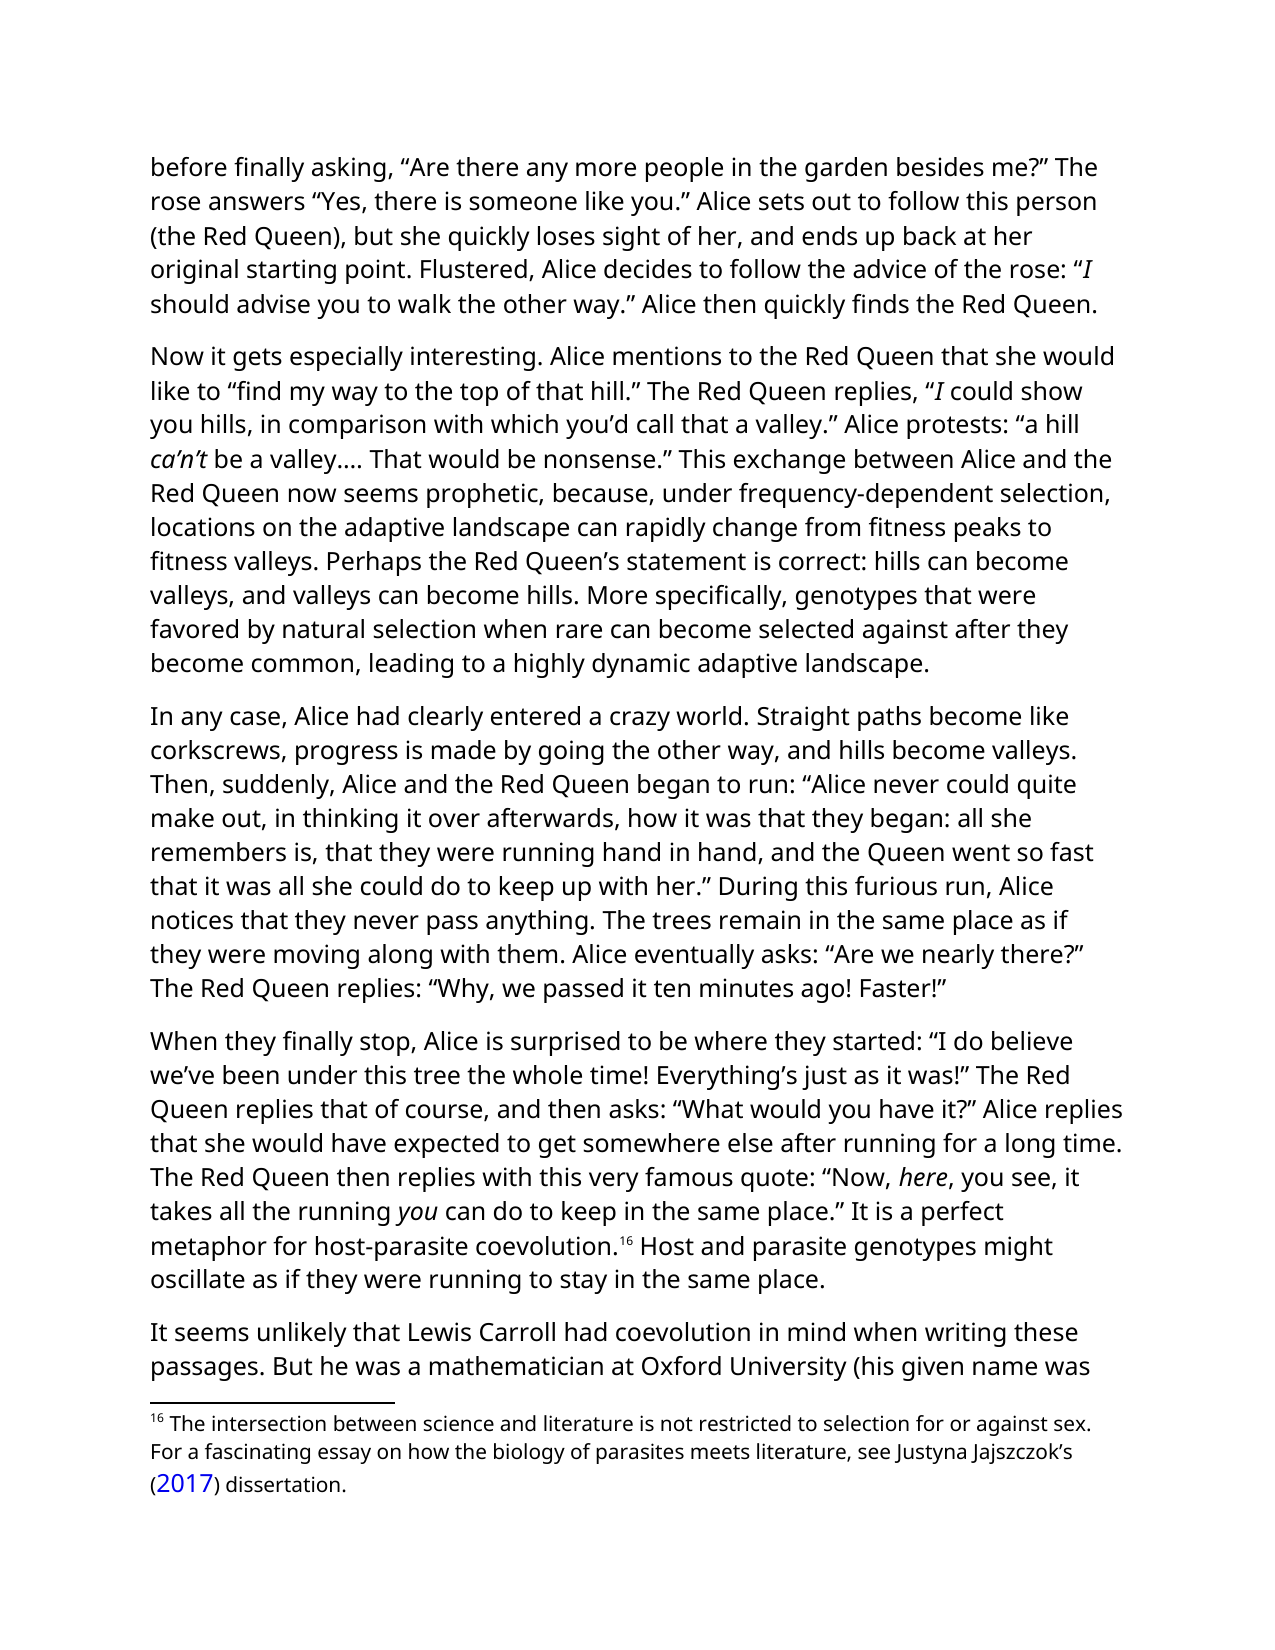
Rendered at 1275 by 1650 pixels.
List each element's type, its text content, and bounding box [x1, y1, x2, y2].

text In any case, Alice had clearly entered a crazy world. Straight paths become like corkscrews, progress is made by going the other way, and hills become valleys. Then, suddenly, Alice and the Red Queen began to run: “Alice never could quite make out, in thinking it over afterwards, how it was that they began: all she remembers is, that they were running hand in hand, and the Queen went so fast that it was all she could do to keep up with her.” During this furious run, Alice notices that they never pass anything. The trees remain in the same place as if they were moving along with them. Alice eventually asks: “Are we nearly there?” The Red Queen replies: “Why, we passed it ten minutes ago! Faster!” [150, 698, 1125, 1005]
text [150, 150, 1125, 320]
text When they finally stop, Alice is surprised to be where they started: “I do believe we’ve been under this tree the whole time! Everything’s just as it was!” The Red Queen replies that of course, and then asks: “What would you have it?” Alice replies that she would have expected to get somewhere else after running for a long time. The Red Queen then replies with this very famous quote: “Now, here, you see, it takes all the running you can do to keep in the same place.” It is a perfect metaphor for host-parasite coevolution. Host and parasite genotypes might oscillate as if they were running to stay in the same place. [150, 1024, 1125, 1296]
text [150, 1315, 1125, 1383]
text Now it gets especially interesting. Alice mentions to the Red Queen that she would like to “find my way to the top of that hill.” The Red Queen replies, “I could show you hills, in comparison with which you’d call that a valley.” Alice protests: “a hill ca’n’t be a valley.… That would be nonsense.” This exchange between Alice and the Red Queen now seems prophetic, because, under frequency-dependent selection, locations on the adaptive landscape can rapidly change from fitness peaks to fitness valleys. Perhaps the Red Queen’s statement is correct: hills can become valleys, and valleys can become hills. More specifically, genotypes that were favored by natural selection when rare can become selected against after they become common, leading to a highly dynamic adaptive landscape. [150, 339, 1125, 680]
